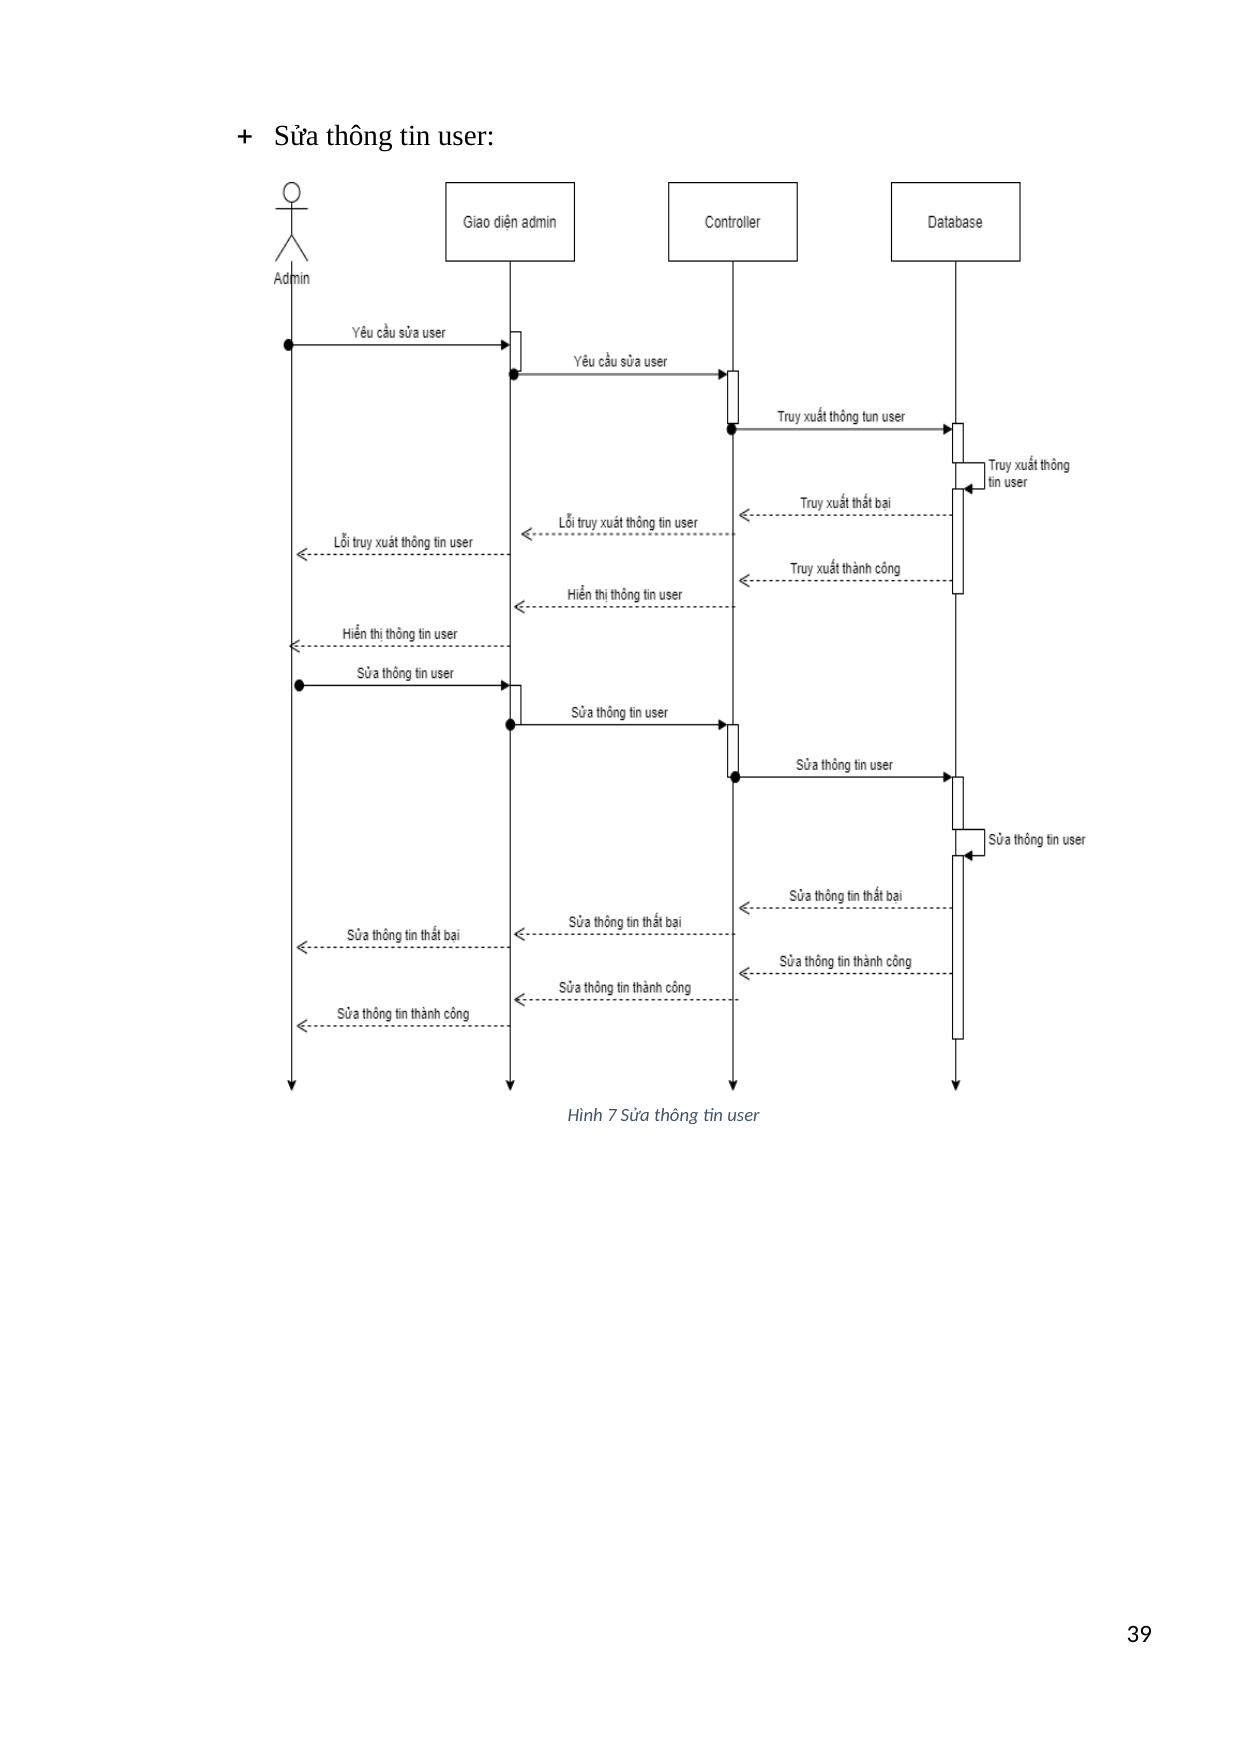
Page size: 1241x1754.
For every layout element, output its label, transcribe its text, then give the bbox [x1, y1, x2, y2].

list Sửa thông tin user: [236, 118, 1152, 182]
picture [273, 182, 1087, 1104]
